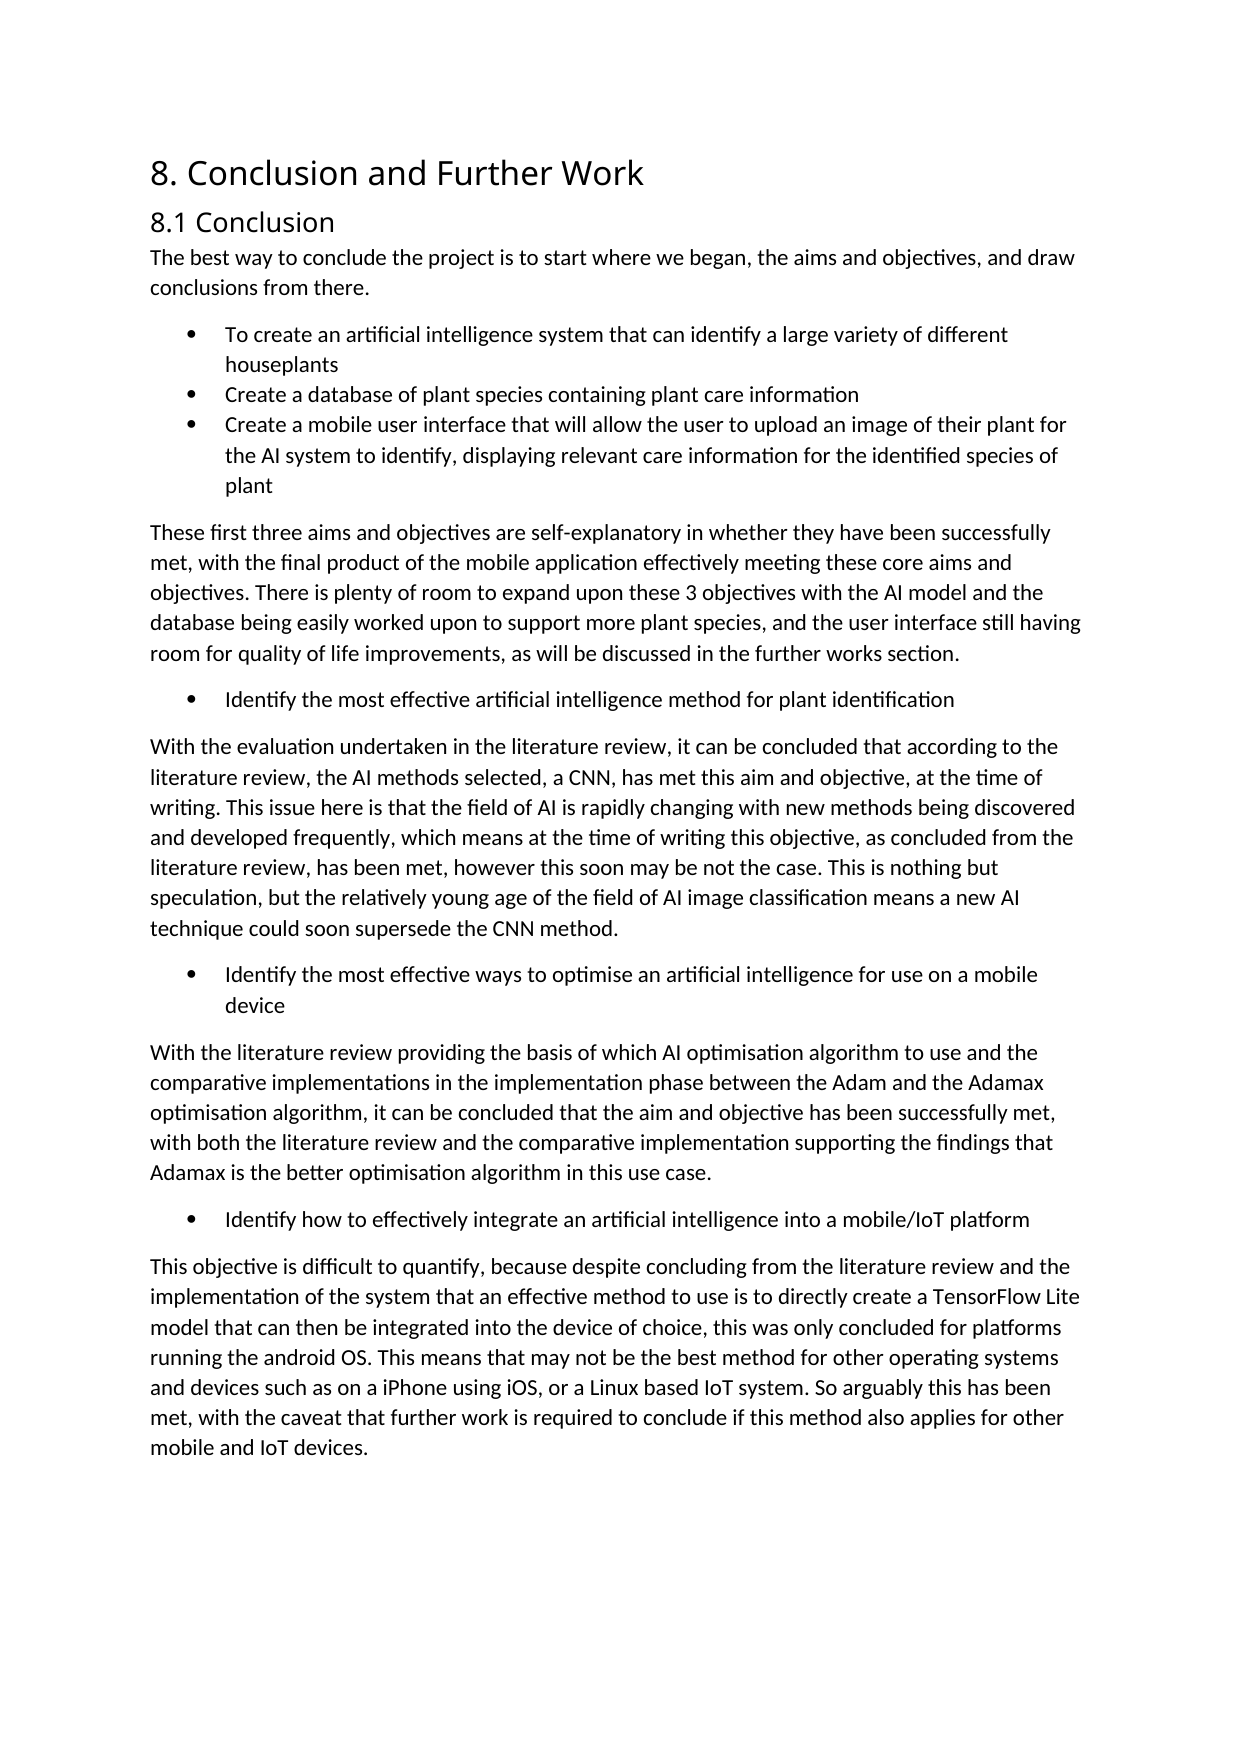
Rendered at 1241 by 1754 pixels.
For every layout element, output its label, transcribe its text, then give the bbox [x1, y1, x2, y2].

list Create a database of plant species containing plant care information [187, 380, 1090, 408]
list Create a mobile user interface that will allow the user to upload an image of their plant for the AI system to identify, displaying relevant care information for the identified species of plant [187, 411, 1090, 499]
text With the evaluation undertaken in the literature review, it can be concluded that according to the literature review, the AI methods selected, a CNN, has met this aim and objective, at the time of writing. This issue here is that the field of AI is rapidly changing with new methods being discovered and developed frequently, which means at the time of writing this objective, as concluded from the literature review, has been met, however this soon may be not the case. This is nothing but speculation, but the relatively young age of the field of AI image classification means a new AI technique could soon supersede the CNN method. [150, 732, 1090, 942]
list Identify how to effectively integrate an artificial intelligence into a mobile/IoT platform [187, 1205, 1090, 1233]
subtitle 8. Conclusion and Further Work [150, 150, 1090, 195]
list Identify the most effective ways to optimise an artificial intelligence for use on a mobile device [187, 961, 1090, 1019]
list Identify the most effective artificial intelligence method for plant identification [187, 686, 1090, 714]
text The best way to conclude the project is to start where we began, the aims and objectives, and draw conclusions from there. [150, 243, 1090, 301]
text With the literature review providing the basis of which AI optimisation algorithm to use and the comparative implementations in the implementation phase between the Adam and the Adamax optimisation algorithm, it can be concluded that the aim and objective has been successfully met, with both the literature review and the comparative implementation supporting the findings that Adamax is the better optimisation algorithm in this use case. [150, 1038, 1090, 1187]
list To create an artificial intelligence system that can identify a large variety of different houseplants [187, 320, 1090, 378]
subtitle 8.1 Conclusion [150, 203, 1090, 240]
text This objective is difficult to quantify, because despite concluding from the literature review and the implementation of the system that an effective method to use is to directly create a TensorFlow Lite model that can then be integrated into the device of choice, this was only concluded for platforms running the android OS. This means that may not be the best method for other operating systems and devices such as on a iPhone using iOS, or a Linux based IoT system. So arguably this has been met, with the caveat that further work is required to conclude if this method also applies for other mobile and IoT devices. [150, 1252, 1090, 1462]
text These first three aims and objectives are self-explanatory in whether they have been successfully met, with the final product of the mobile application effectively meeting these core aims and objectives. There is plenty of room to expand upon these 3 objectives with the AI model and the database being easily worked upon to support more plant species, and the user interface still having room for quality of life improvements, as will be discussed in the further works section. [150, 518, 1090, 667]
